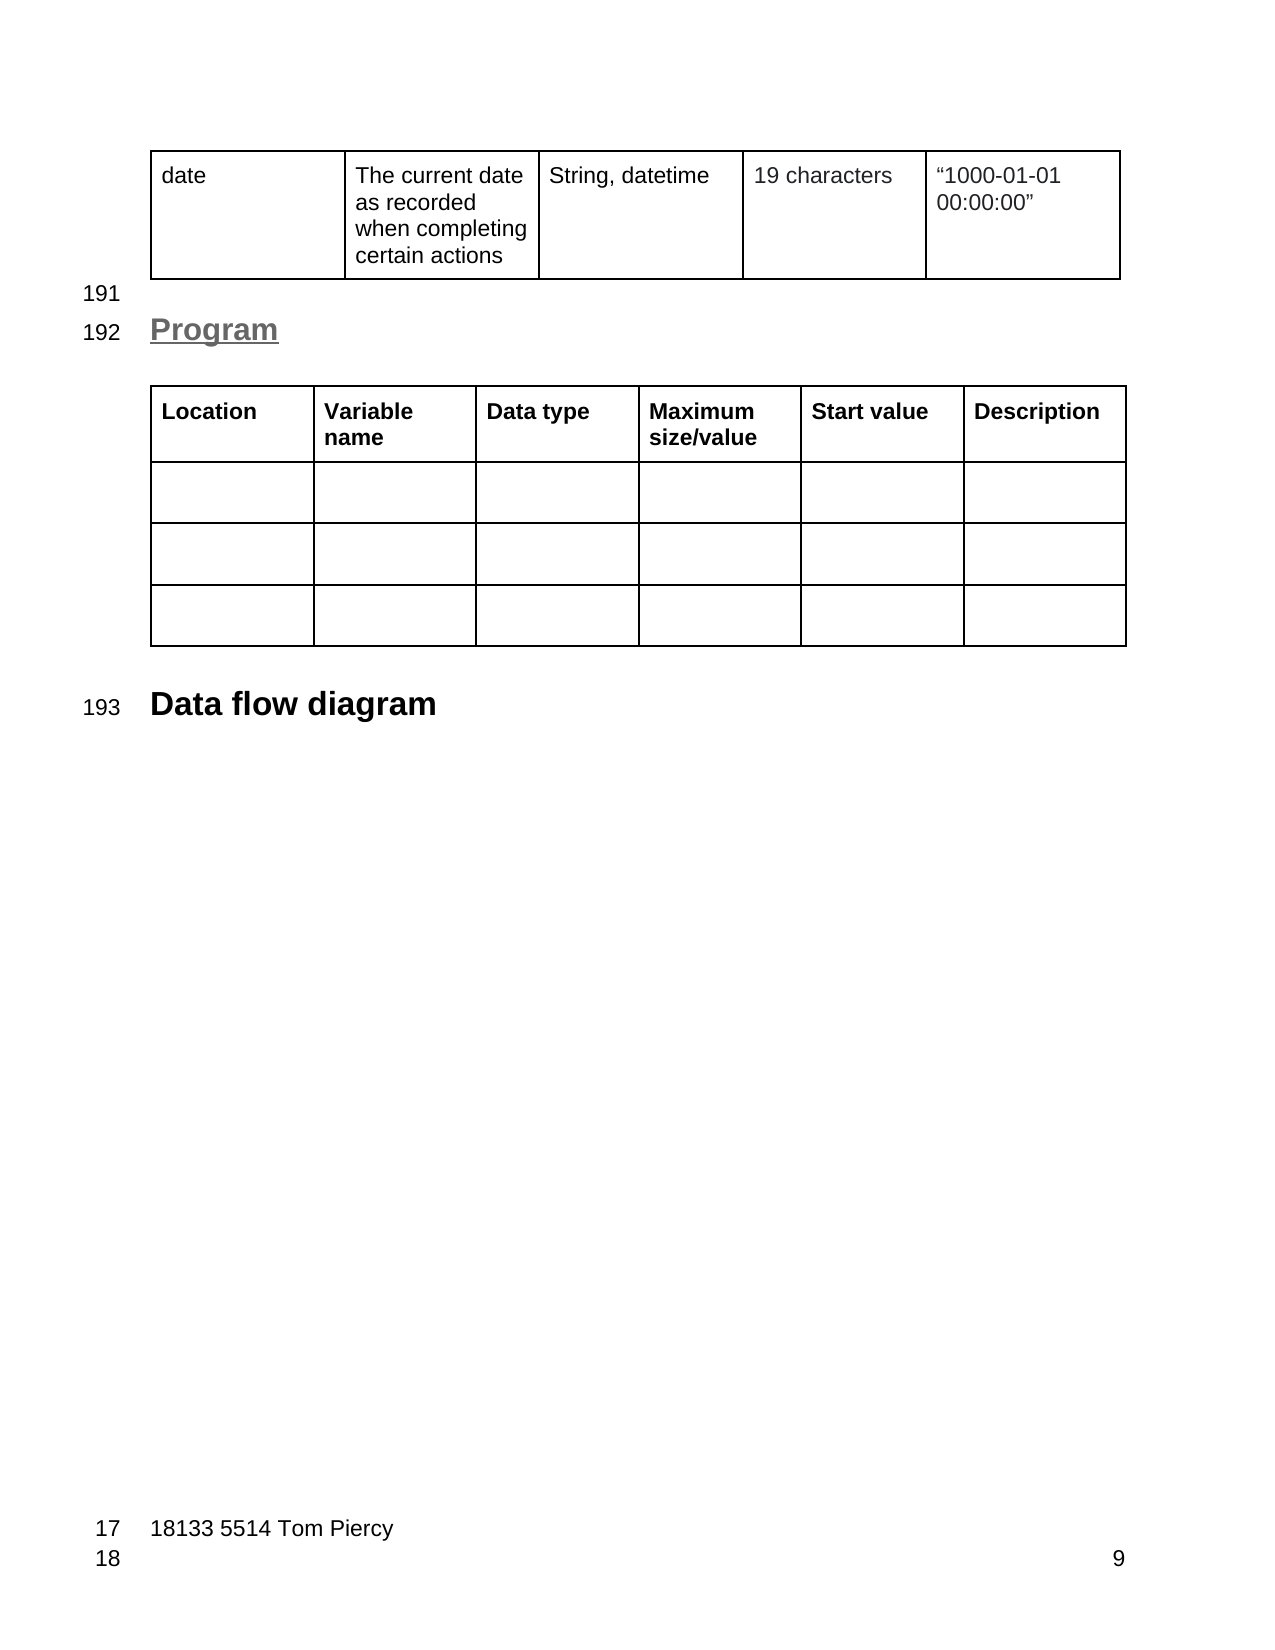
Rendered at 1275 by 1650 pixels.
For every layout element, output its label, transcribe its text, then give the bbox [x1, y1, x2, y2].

table_cell [315, 463, 475, 522]
table_cell [477, 586, 638, 645]
table_cell [802, 586, 963, 645]
table_cell [152, 586, 313, 645]
table_header Location [152, 387, 313, 461]
table_header Variable name [315, 387, 475, 461]
table_cell [965, 463, 1125, 522]
table_cell [152, 524, 313, 583]
table_cell [315, 586, 475, 645]
table_cell [802, 524, 963, 583]
table_cell [315, 524, 475, 583]
subtitle Data flow diagram [150, 684, 1125, 723]
table_cell [640, 524, 800, 583]
table_header Data type [477, 387, 638, 461]
table_cell [152, 463, 313, 522]
table_header Maximum size/value [640, 387, 800, 461]
table_cell date [152, 152, 344, 278]
table_cell [802, 463, 963, 522]
table_cell [965, 524, 1125, 583]
table_cell [965, 586, 1125, 645]
table_cell [640, 463, 800, 522]
table_cell 19 characters [744, 152, 925, 278]
table_cell String, datetime [540, 152, 742, 278]
table_cell The current date as recorded when completing certain actions [346, 152, 538, 278]
table_header Start value [802, 387, 963, 461]
table_cell “1000-01-01 00:00:00” [927, 152, 1119, 278]
table_header Description [965, 387, 1125, 461]
table_cell [477, 524, 638, 583]
table_cell [477, 463, 638, 522]
table_cell [640, 586, 800, 645]
subtitle Program [150, 311, 1125, 347]
